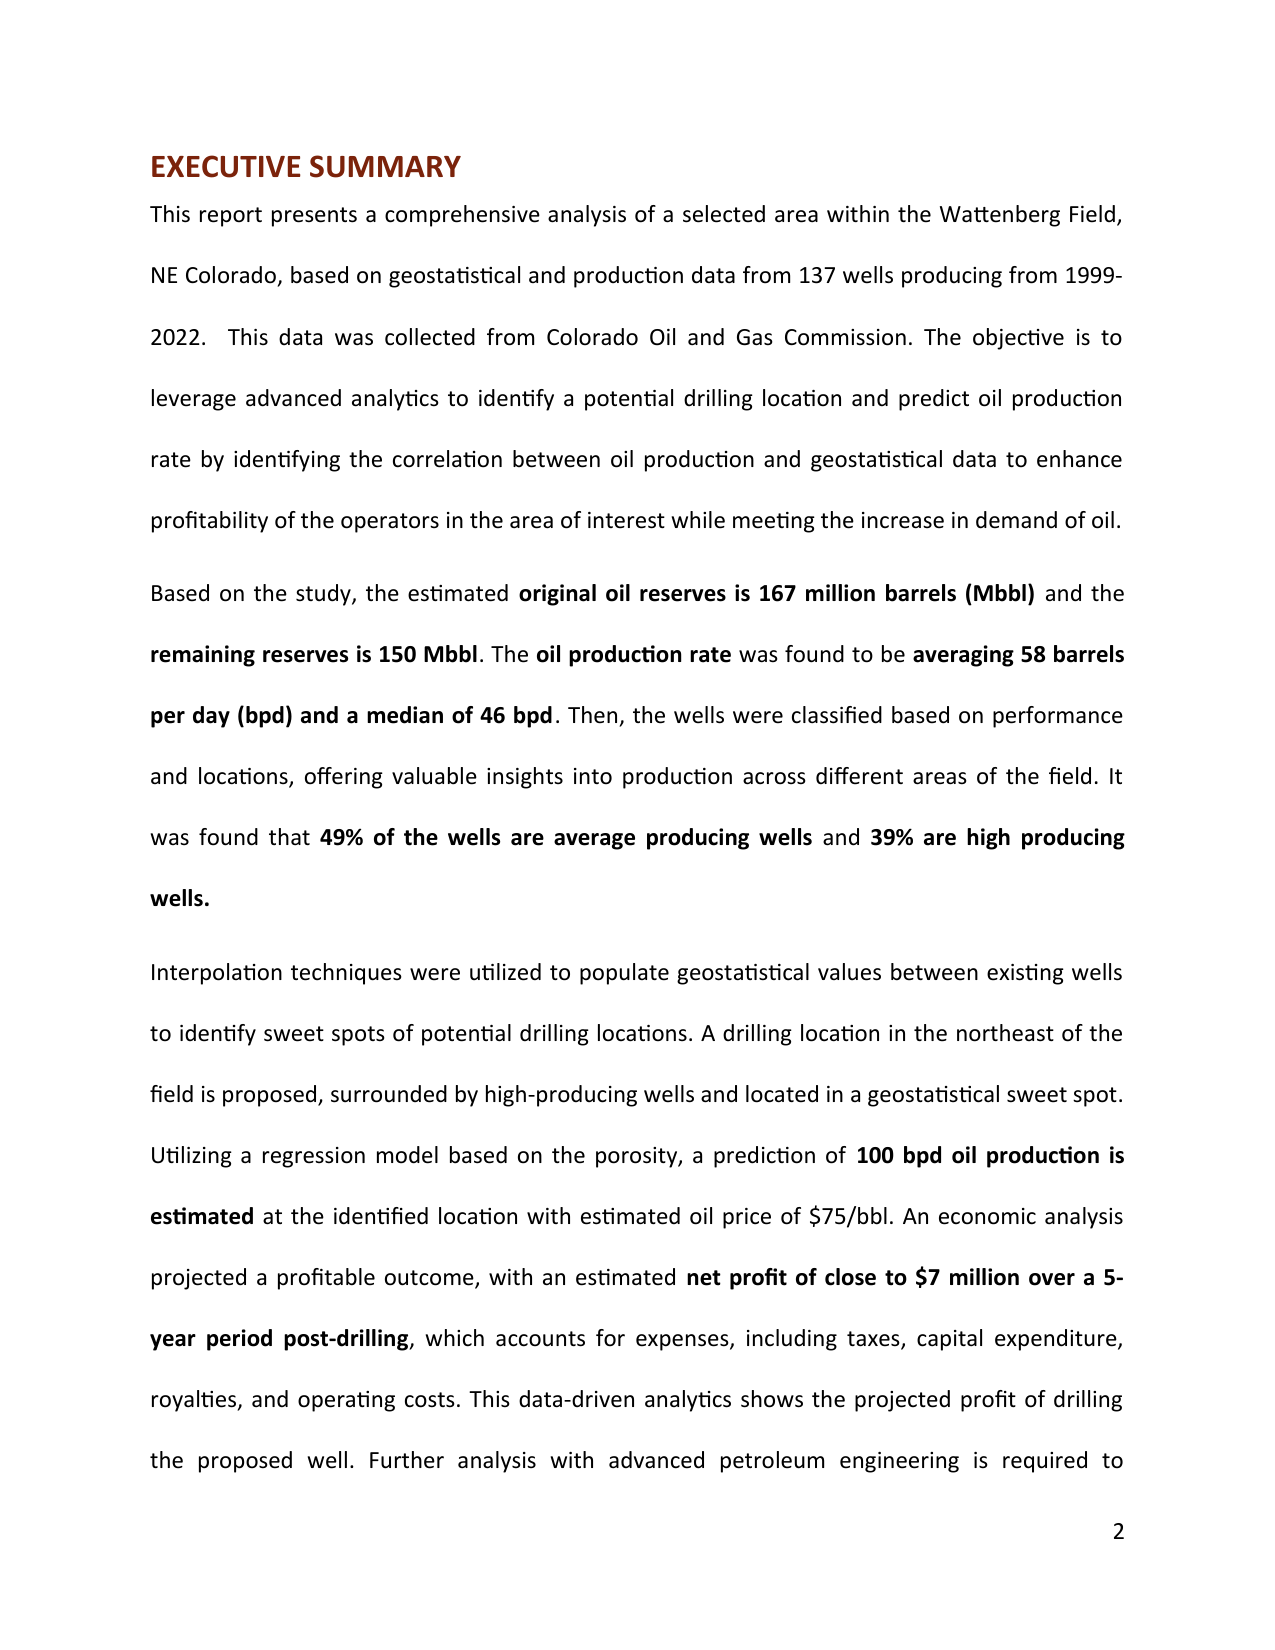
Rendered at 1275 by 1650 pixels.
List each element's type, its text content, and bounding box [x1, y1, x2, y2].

subtitle EXECUTIVE SUMMARY [150, 146, 1125, 187]
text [150, 957, 1125, 1475]
text Based on the study, the estimated original oil reserves is 167 million barrels (Mbbl) and the remaining reserves is 150 Mbbl. The oil production rate was found to be averaging 58 barrels per day (bpd) and a median of 46 bpd. Then, the wells were classified based on performance and locations, offering valuable insights into production across different areas of the field. It was found that 49% of the wells are average producing wells and 39% are high producing wells. [150, 578, 1125, 913]
text This report presents a comprehensive analysis of a selected area within the Wattenberg Field, NE Colorado, based on geostatistical and production data from 137 wells producing from 1999-2022. This data was collected from Colorado Oil and Gas Commission. The objective is to leverage advanced analytics to identify a potential drilling location and predict oil production rate by identifying the correlation between oil production and geostatistical data to enhance profitability of the operators in the area of interest while meeting the increase in demand of oil. [150, 199, 1125, 535]
